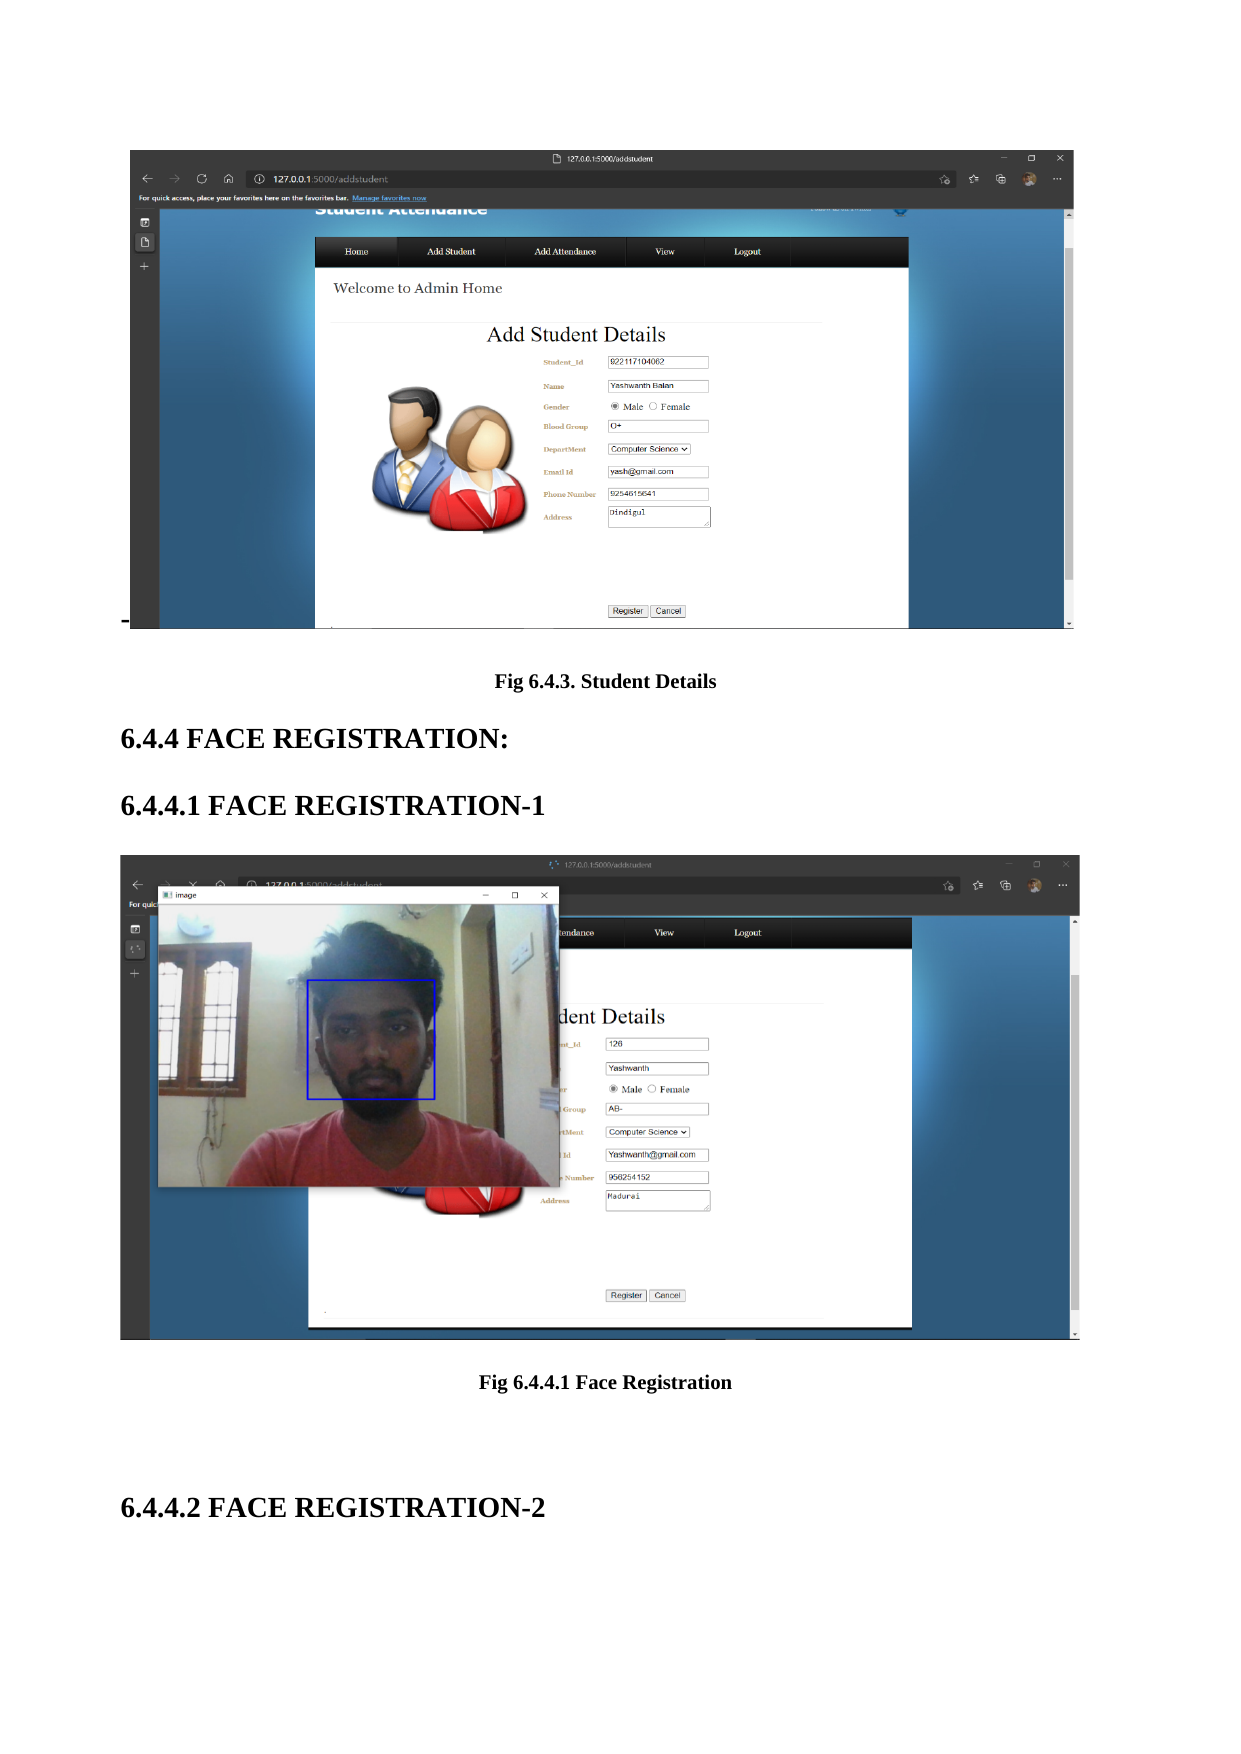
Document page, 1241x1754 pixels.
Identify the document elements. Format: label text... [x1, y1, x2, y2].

text 6.4.4.2 FACE REGISTRATION-2 [120, 1490, 1090, 1523]
text 6.4.4 FACE REGISTRATION: [120, 721, 1090, 755]
picture [130, 150, 1074, 629]
text Fig 6.4.4.1 Face Registration [120, 1370, 1090, 1394]
text 6.4.4.1 FACE REGISTRATION-1 [120, 788, 1090, 822]
text Fig 6.4.3. Student Details [120, 668, 1090, 693]
picture [120, 855, 1080, 1340]
